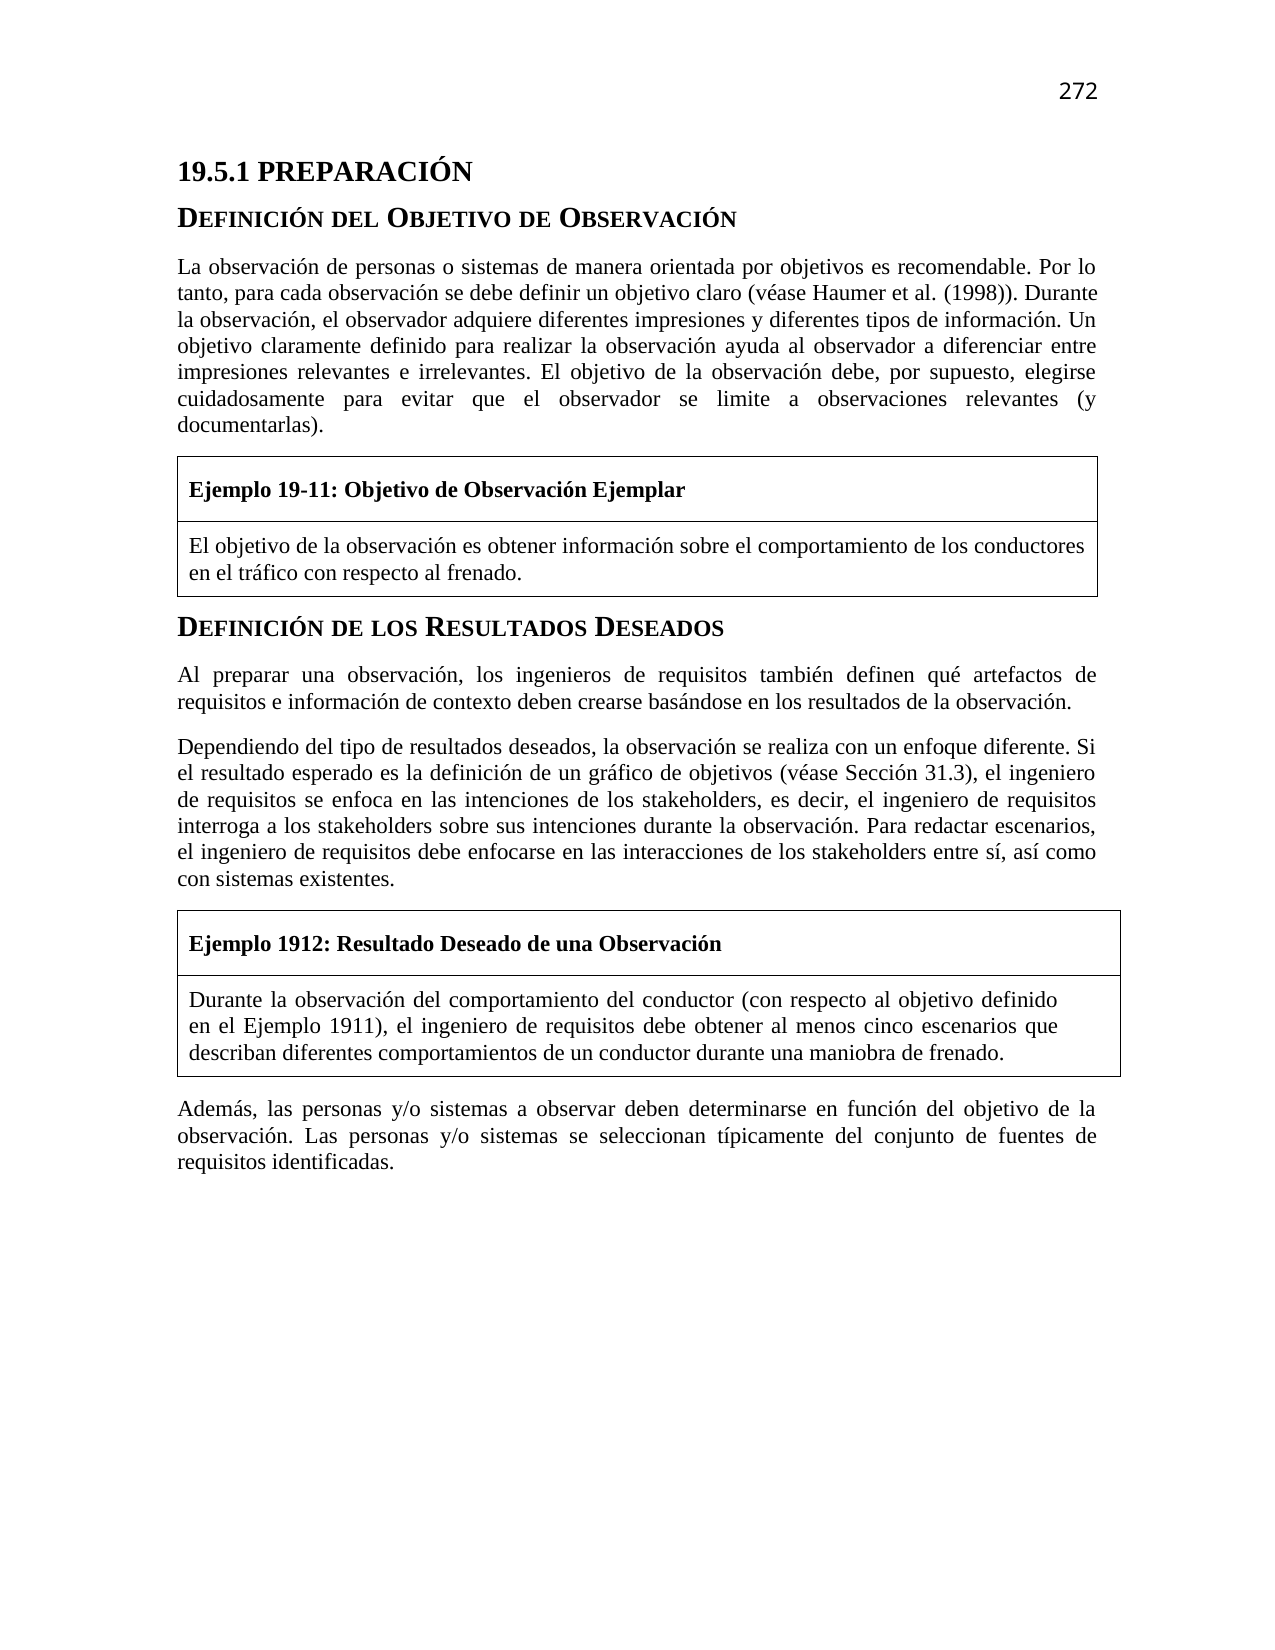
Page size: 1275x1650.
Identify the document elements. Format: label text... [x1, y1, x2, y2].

text La observación de personas o sistemas de manera orientada por objetivos es recomendable. Por lo tanto, para cada observación se debe definir un objetivo claro (véase Haumer et al. (1998)). Durante la observación, el observador adquiere diferentes impresiones y diferentes tipos de información. Un objetivo claramente definido para realizar la observación ayuda al observador a diferenciar entre impresiones relevantes e irrelevantes. El objetivo de la observación debe, por supuesto, elegirse cuidadosamente para evitar que el observador se limite a observaciones relevantes (y documentarlas). [177, 253, 1098, 437]
subtitle Definición de los Resultados Deseados [177, 609, 1098, 643]
table_cell El objetivo de la observación es obtener información sobre el comportamiento de los conductores en el tráfico con respecto al frenado. [178, 522, 1097, 596]
table_header Ejemplo 1912: Resultado Deseado de una Observación [178, 911, 1120, 975]
subtitle 19.5.1 Preparación [177, 154, 1098, 188]
table_header Ejemplo 19-11: Objetivo de Observación Ejemplar [178, 457, 1097, 521]
text Al preparar una observación, los ingenieros de requisitos también definen qué artefactos de requisitos e información de contexto deben crearse basándose en los resultados de la observación. [177, 661, 1098, 714]
text Dependiendo del tipo de resultados deseados, la observación se realiza con un enfoque diferente. Si el resultado esperado es la definición de un gráfico de objetivos (véase Sección 31.3), el ingeniero de requisitos se enfoca en las intenciones de los stakeholders, es decir, el ingeniero de requisitos interroga a los stakeholders sobre sus intenciones durante la observación. Para redactar escenarios, el ingeniero de requisitos debe enfocarse en las interacciones de los stakeholders entre sí, así como con sistemas existentes. [177, 733, 1098, 891]
text Además, las personas y/o sistemas a observar deben determinarse en función del objetivo de la observación. Las personas y/o sistemas se seleccionan típicamente del conjunto de fuentes de requisitos identificadas. [177, 1095, 1098, 1174]
subtitle Definición del Objetivo de Observación [177, 201, 1098, 234]
table_cell Durante la observación del comportamiento del conductor (con respecto al objetivo definido en el Ejemplo 1911), el ingeniero de requisitos debe obtener al menos cinco escenarios que describan diferentes comportamientos de un conductor durante una maniobra de frenado. [178, 976, 1120, 1076]
